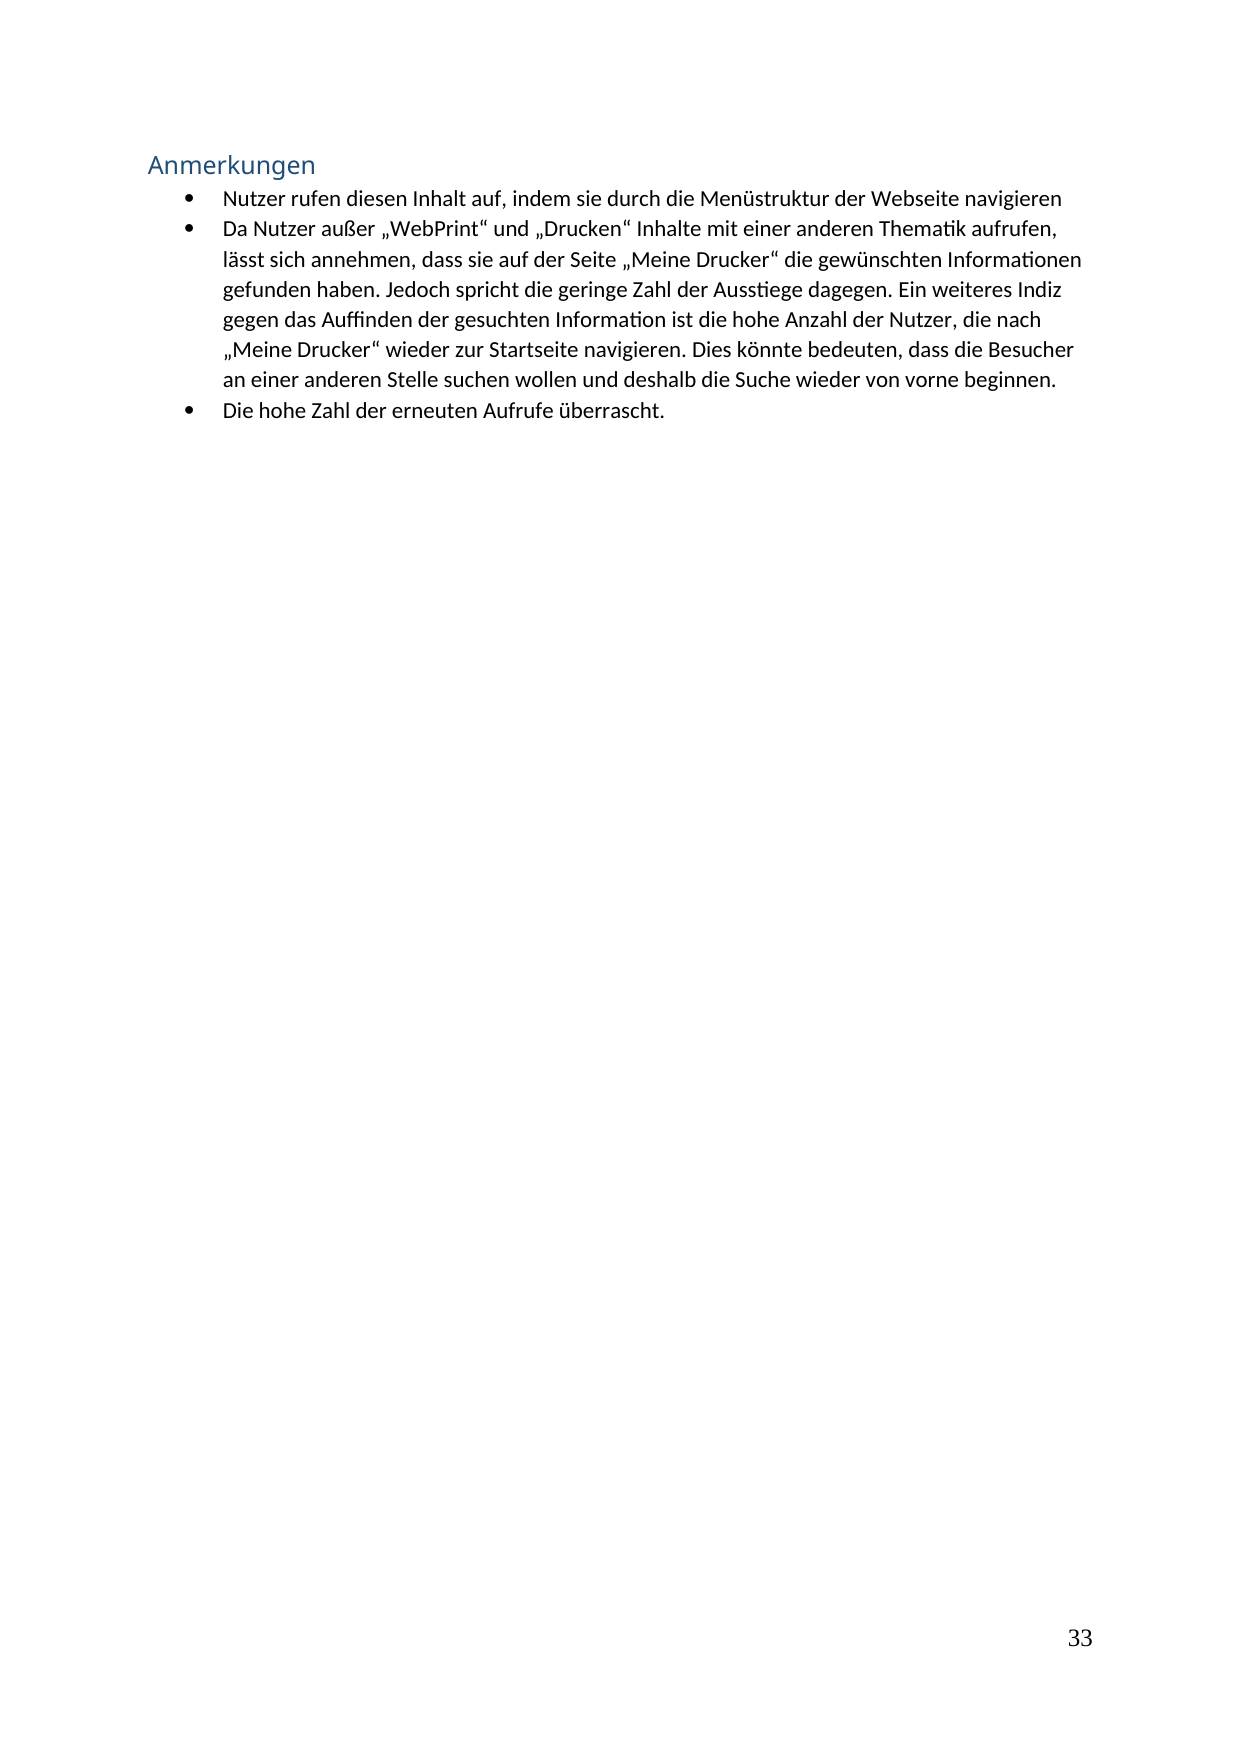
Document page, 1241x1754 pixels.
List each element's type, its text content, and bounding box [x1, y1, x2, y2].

list Die hohe Zahl der erneuten Aufrufe überrascht. [185, 396, 1093, 424]
list Nutzer rufen diesen Inhalt auf, indem sie durch die Menüstruktur der Webseite navigieren [185, 184, 1093, 212]
list Da Nutzer außer „WebPrint“ und „Drucken“ Inhalte mit einer anderen Thematik aufrufen, lässt sich annehmen, dass sie auf der Seite „Meine Drucker“ die gewünschten Informationen gefunden haben. Jedoch spricht die geringe Zahl der Ausstiege dagegen. Ein weiteres Indiz gegen das Auffinden der gesuchten Information ist die hohe Anzahl der Nutzer, die nach „Meine Drucker“ wieder zur Startseite navigieren. Dies könnte bedeuten, dass die Besucher an einer anderen Stelle suchen wollen und deshalb die Suche wieder von vorne beginnen. [185, 214, 1093, 394]
subtitle Anmerkungen [148, 148, 1093, 182]
